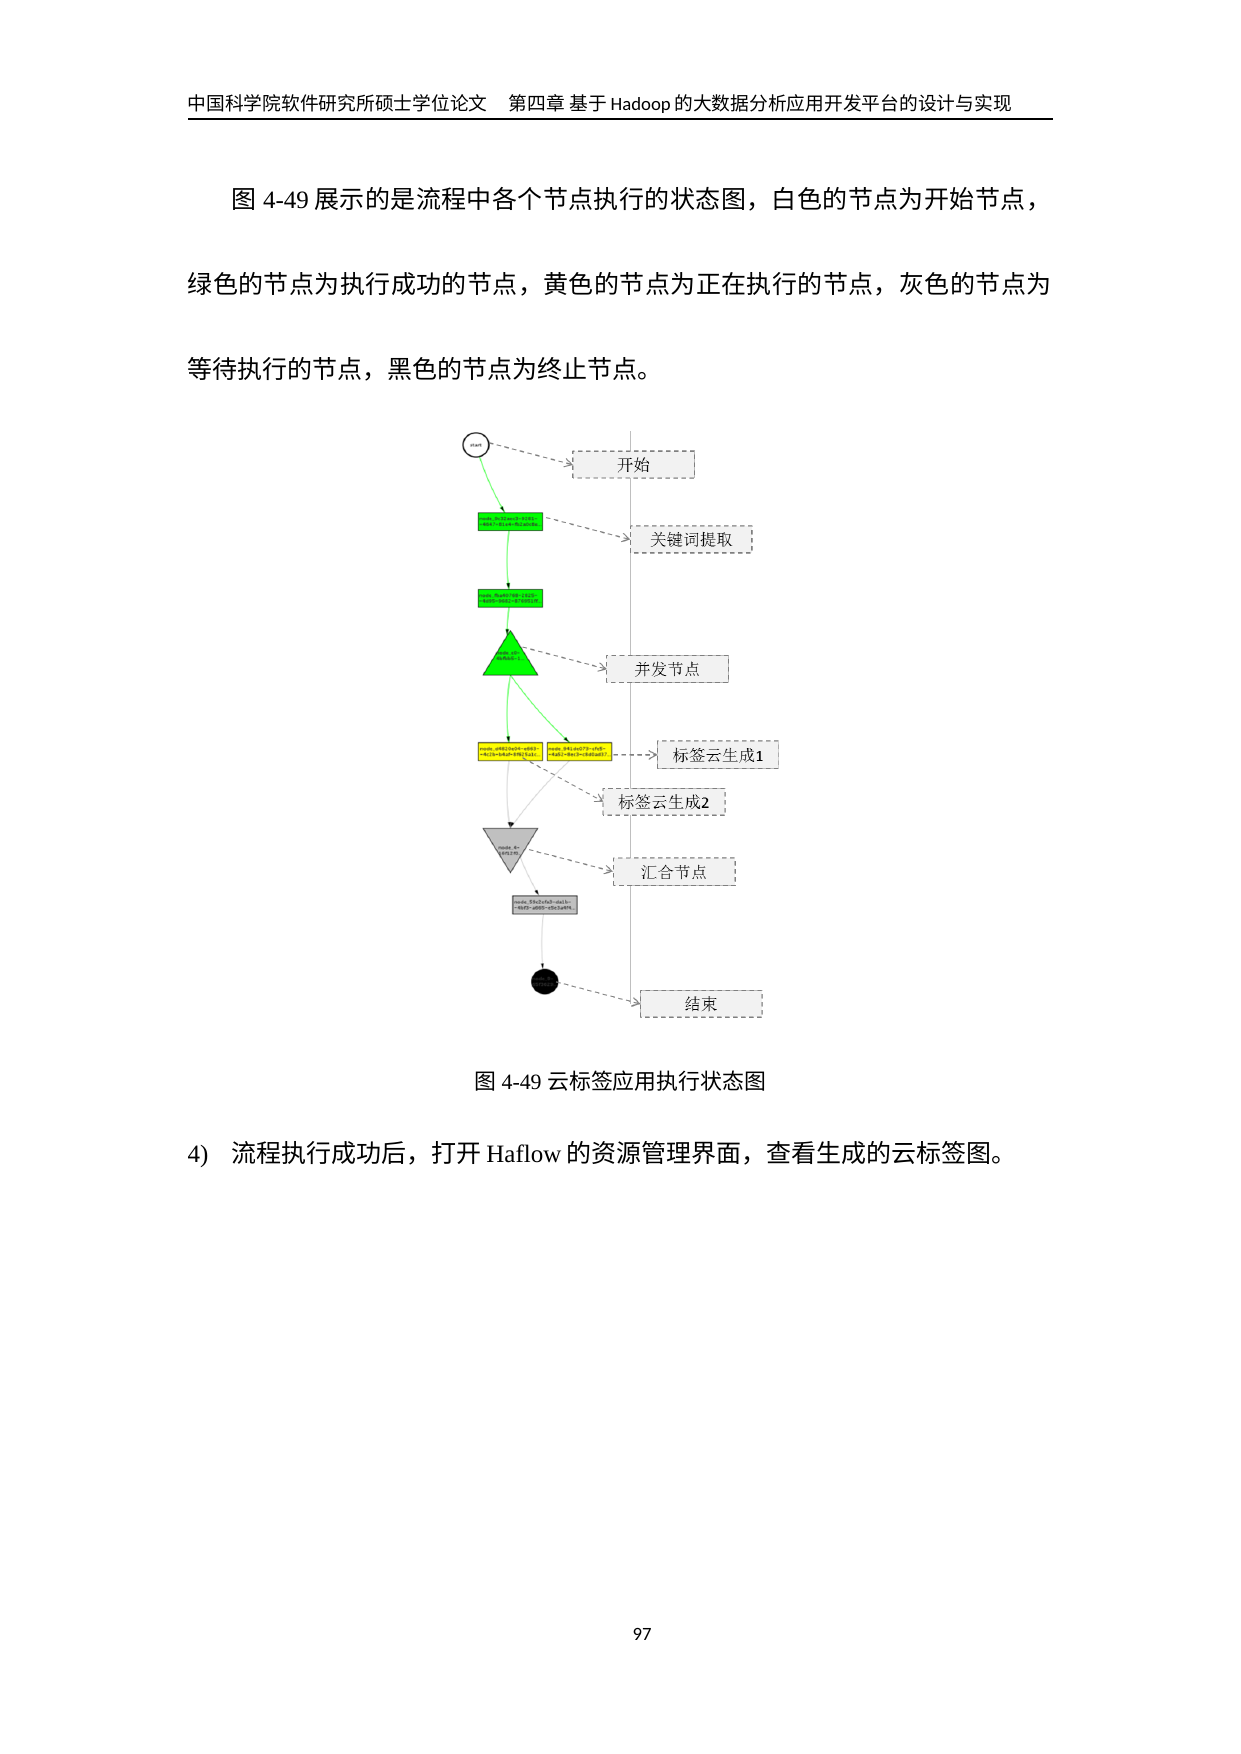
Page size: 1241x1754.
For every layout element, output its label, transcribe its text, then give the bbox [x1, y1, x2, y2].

list 流程执行成功后，打开Haflow的资源管理界面，查看生成的云标签图。 [187, 1118, 1053, 1186]
picture [461, 431, 779, 1022]
